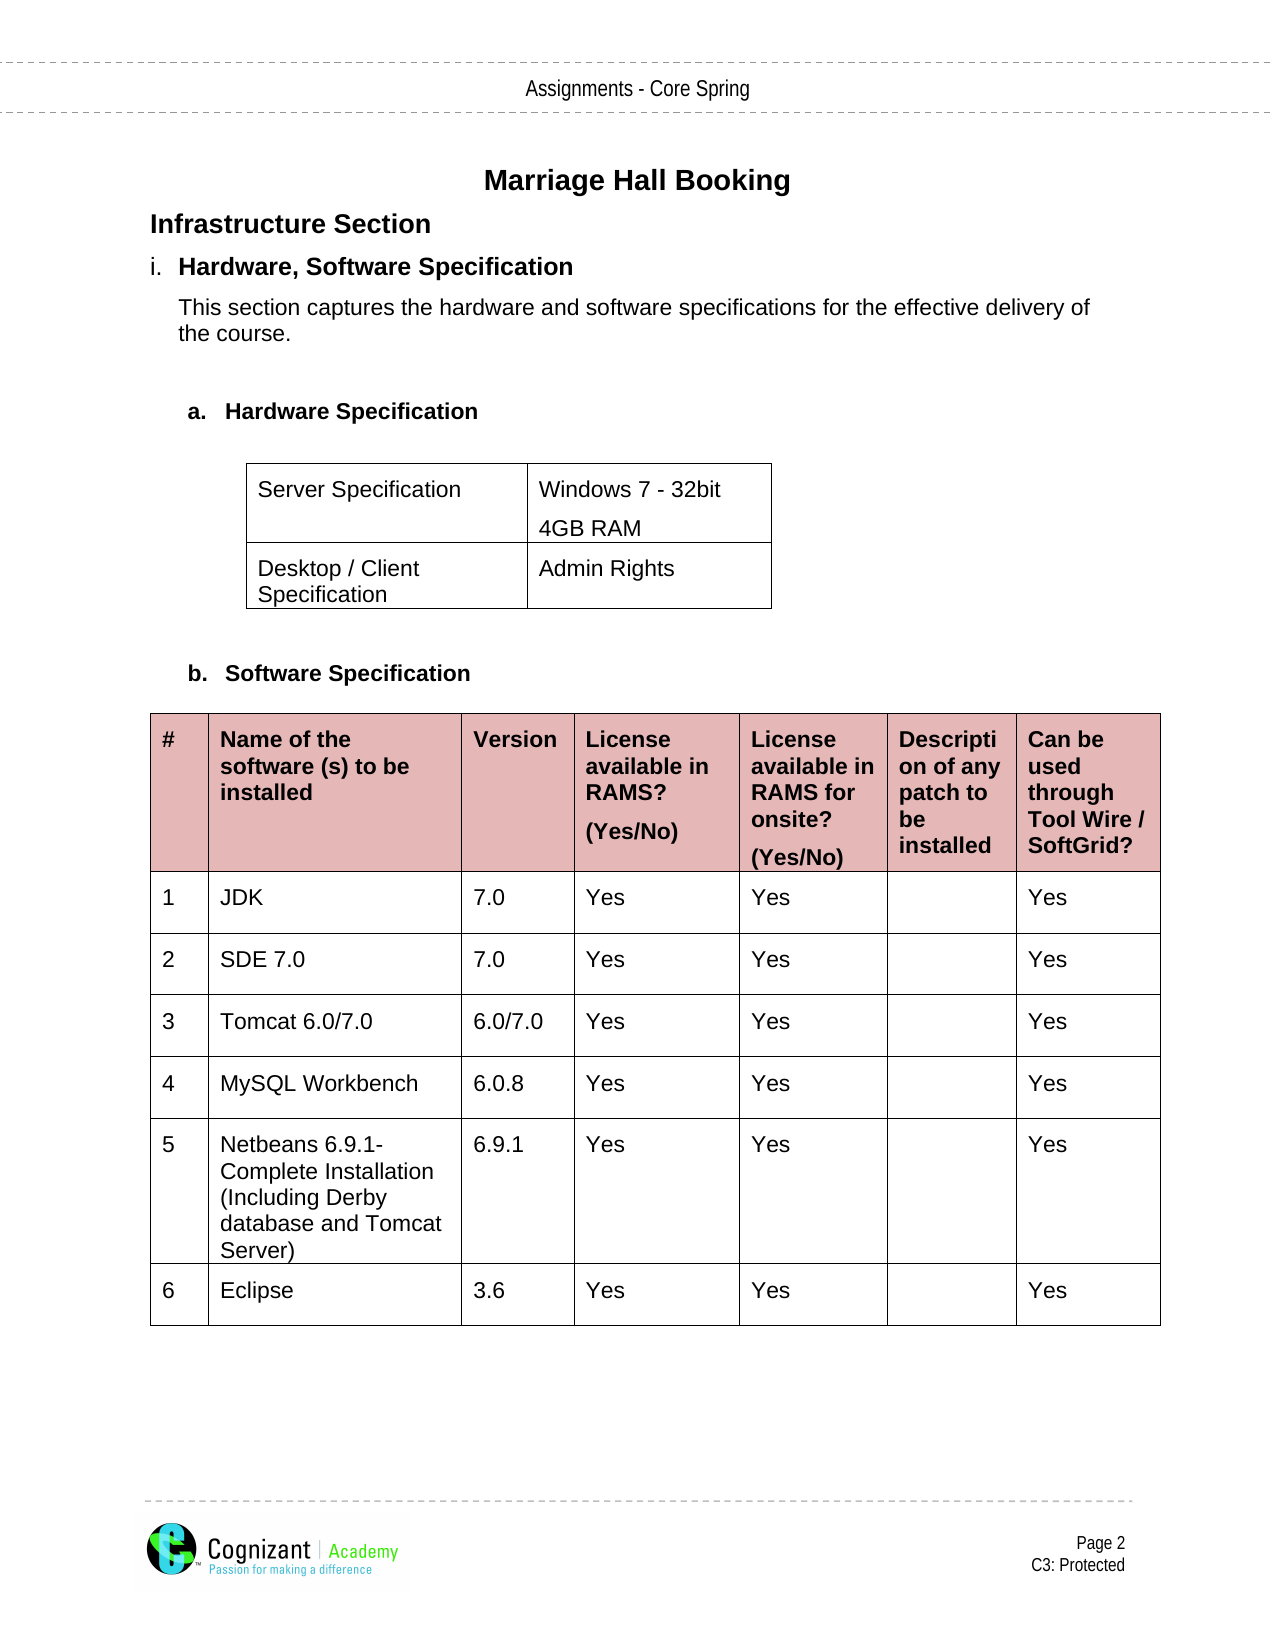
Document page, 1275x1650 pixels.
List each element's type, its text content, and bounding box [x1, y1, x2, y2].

list Software Specification [187, 660, 1125, 687]
table_cell 7.0 [462, 872, 574, 932]
table_cell 5 [151, 1119, 208, 1263]
table_header License available in RAMS for onsite? (Yes/No) [740, 714, 887, 871]
table_cell JDK [209, 872, 461, 932]
table_header Description of any patch to be installed [888, 714, 1016, 871]
table_cell Eclipse [209, 1264, 461, 1325]
table_cell Yes [1017, 1264, 1160, 1325]
table_cell Netbeans 6.9.1- Complete Installation (Including Derby database and Tomcat Server) [209, 1119, 461, 1263]
table_cell [888, 1119, 1016, 1263]
table_header Can be used through Tool Wire / SoftGrid? [1017, 714, 1160, 871]
table_cell Yes [1017, 1057, 1160, 1118]
table_header Windows 7 - 32bit 4GB RAM [528, 464, 771, 542]
table_cell [888, 872, 1016, 932]
table_cell Yes [1017, 995, 1160, 1056]
list Hardware, Software Specification [150, 252, 1125, 281]
table_cell 3.6 [462, 1264, 574, 1325]
table_cell 1 [151, 872, 208, 932]
table_cell [888, 995, 1016, 1056]
table_header License available in RAMS? (Yes/No) [575, 714, 739, 871]
table_cell SDE 7.0 [209, 934, 461, 994]
table_cell Yes [740, 995, 887, 1056]
table_cell 4 [151, 1057, 208, 1118]
table_cell Yes [575, 934, 739, 994]
table_cell 6.0/7.0 [462, 995, 574, 1056]
table_header Name of the software (s) to be installed [209, 714, 461, 871]
table_cell Yes [740, 872, 887, 932]
table_cell 6.9.1 [462, 1119, 574, 1263]
table_cell Yes [575, 995, 739, 1056]
table_cell Admin Rights [528, 543, 771, 608]
table_cell Yes [575, 872, 739, 932]
table_cell Yes [740, 1119, 887, 1263]
text Marriage Hall Booking [150, 162, 1125, 196]
table_cell [888, 934, 1016, 994]
table_cell Yes [575, 1057, 739, 1118]
table_cell Yes [1017, 872, 1160, 932]
list Hardware Specification [187, 398, 1125, 424]
table_cell [888, 1057, 1016, 1118]
table_cell 2 [151, 934, 208, 994]
table_cell Yes [740, 934, 887, 994]
table_cell 6 [151, 1264, 208, 1325]
table_cell 6.0.8 [462, 1057, 574, 1118]
text Infrastructure Section [150, 208, 1125, 240]
table_cell Yes [1017, 1119, 1160, 1263]
table_cell Yes [740, 1057, 887, 1118]
table_cell Desktop / Client Specification [247, 543, 527, 608]
table_cell MySQL Workbench [209, 1057, 461, 1118]
table_cell [888, 1264, 1016, 1325]
table_header Version [462, 714, 574, 871]
table_cell Yes [575, 1264, 739, 1325]
table_cell 7.0 [462, 934, 574, 994]
table_cell Yes [575, 1119, 739, 1263]
table_header # [151, 714, 208, 871]
table_header Server Specification [247, 464, 527, 542]
picture [132, 1512, 411, 1591]
text This section captures the hardware and software specifications for the effective delivery of the course. [178, 293, 1125, 346]
table_cell Yes [1017, 934, 1160, 994]
table_cell Tomcat 6.0/7.0 [209, 995, 461, 1056]
table_cell Yes [740, 1264, 887, 1325]
table_cell 3 [151, 995, 208, 1056]
